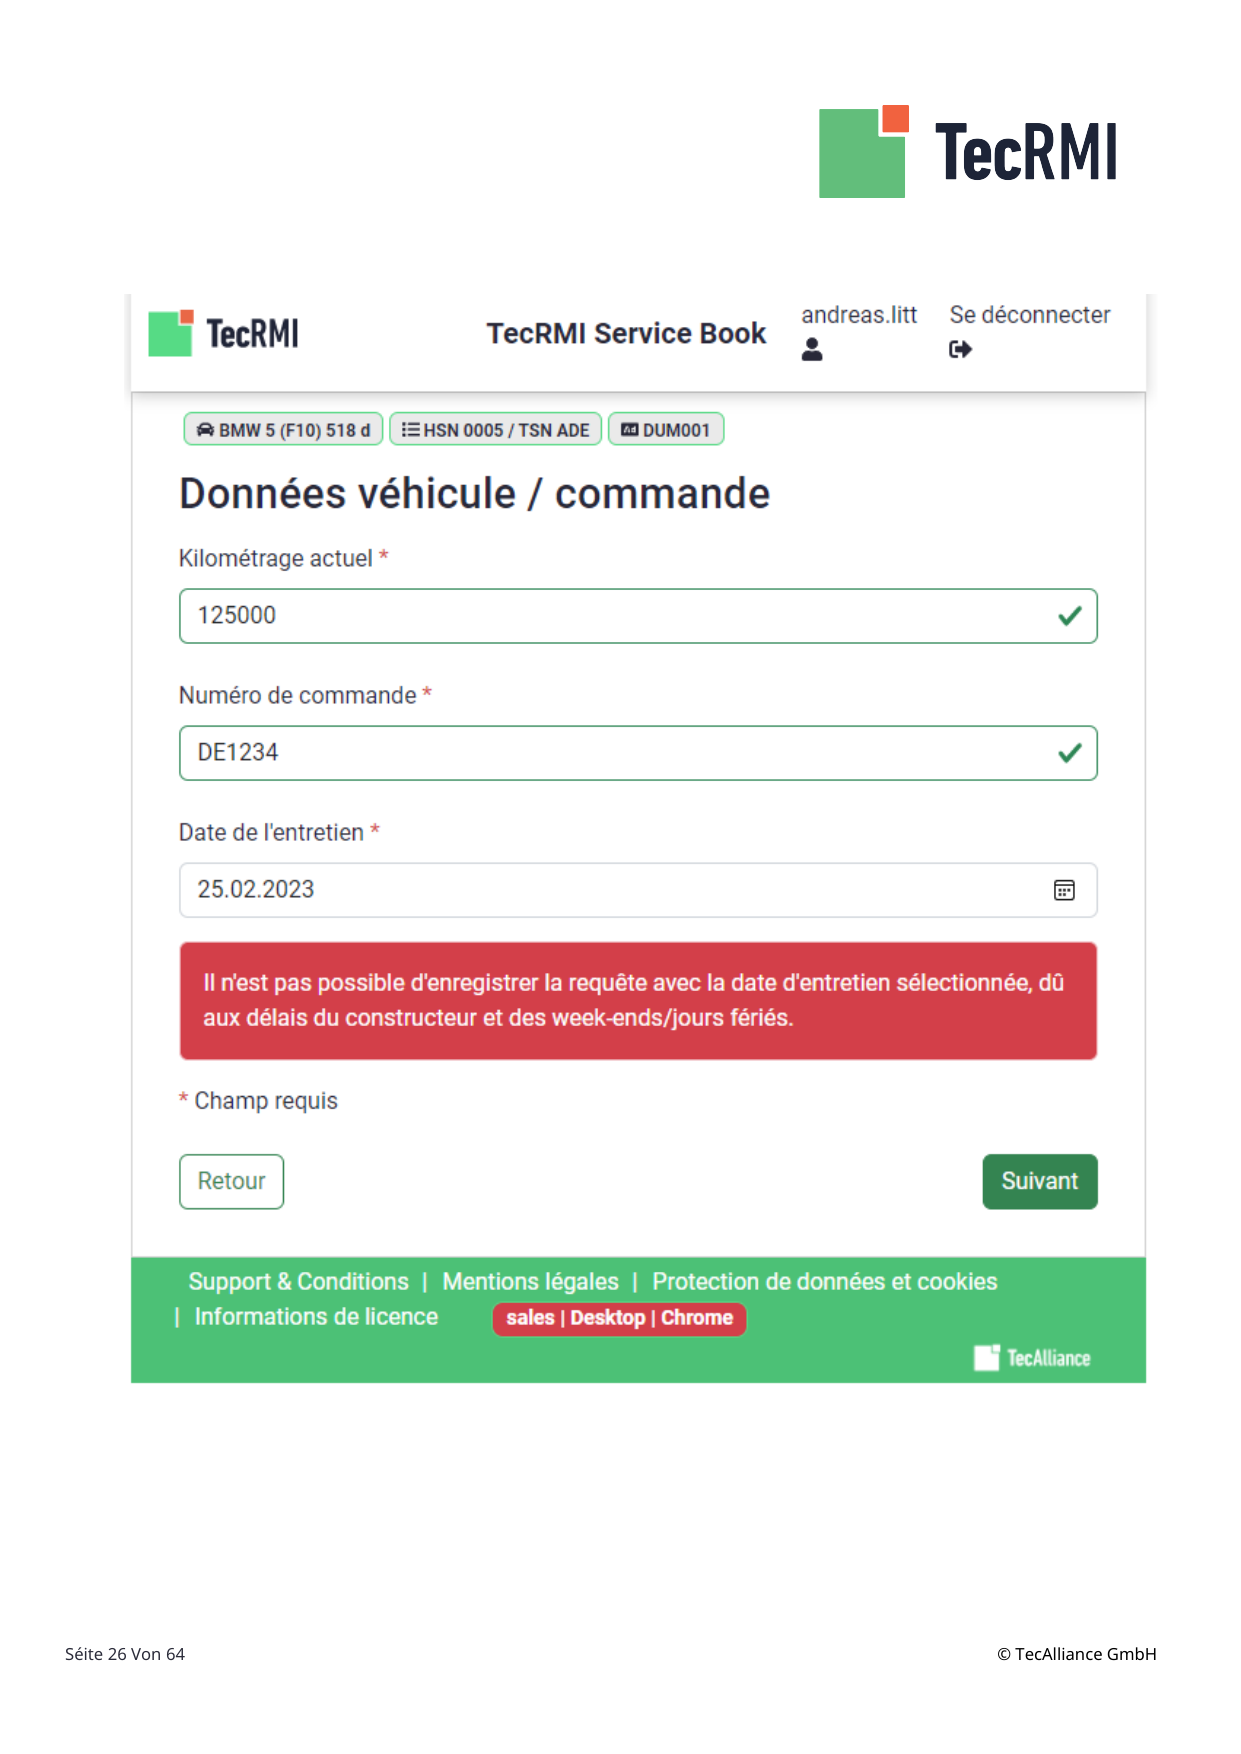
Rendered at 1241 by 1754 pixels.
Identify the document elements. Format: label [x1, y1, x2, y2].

picture [819, 105, 1116, 198]
picture [124, 294, 1158, 1392]
